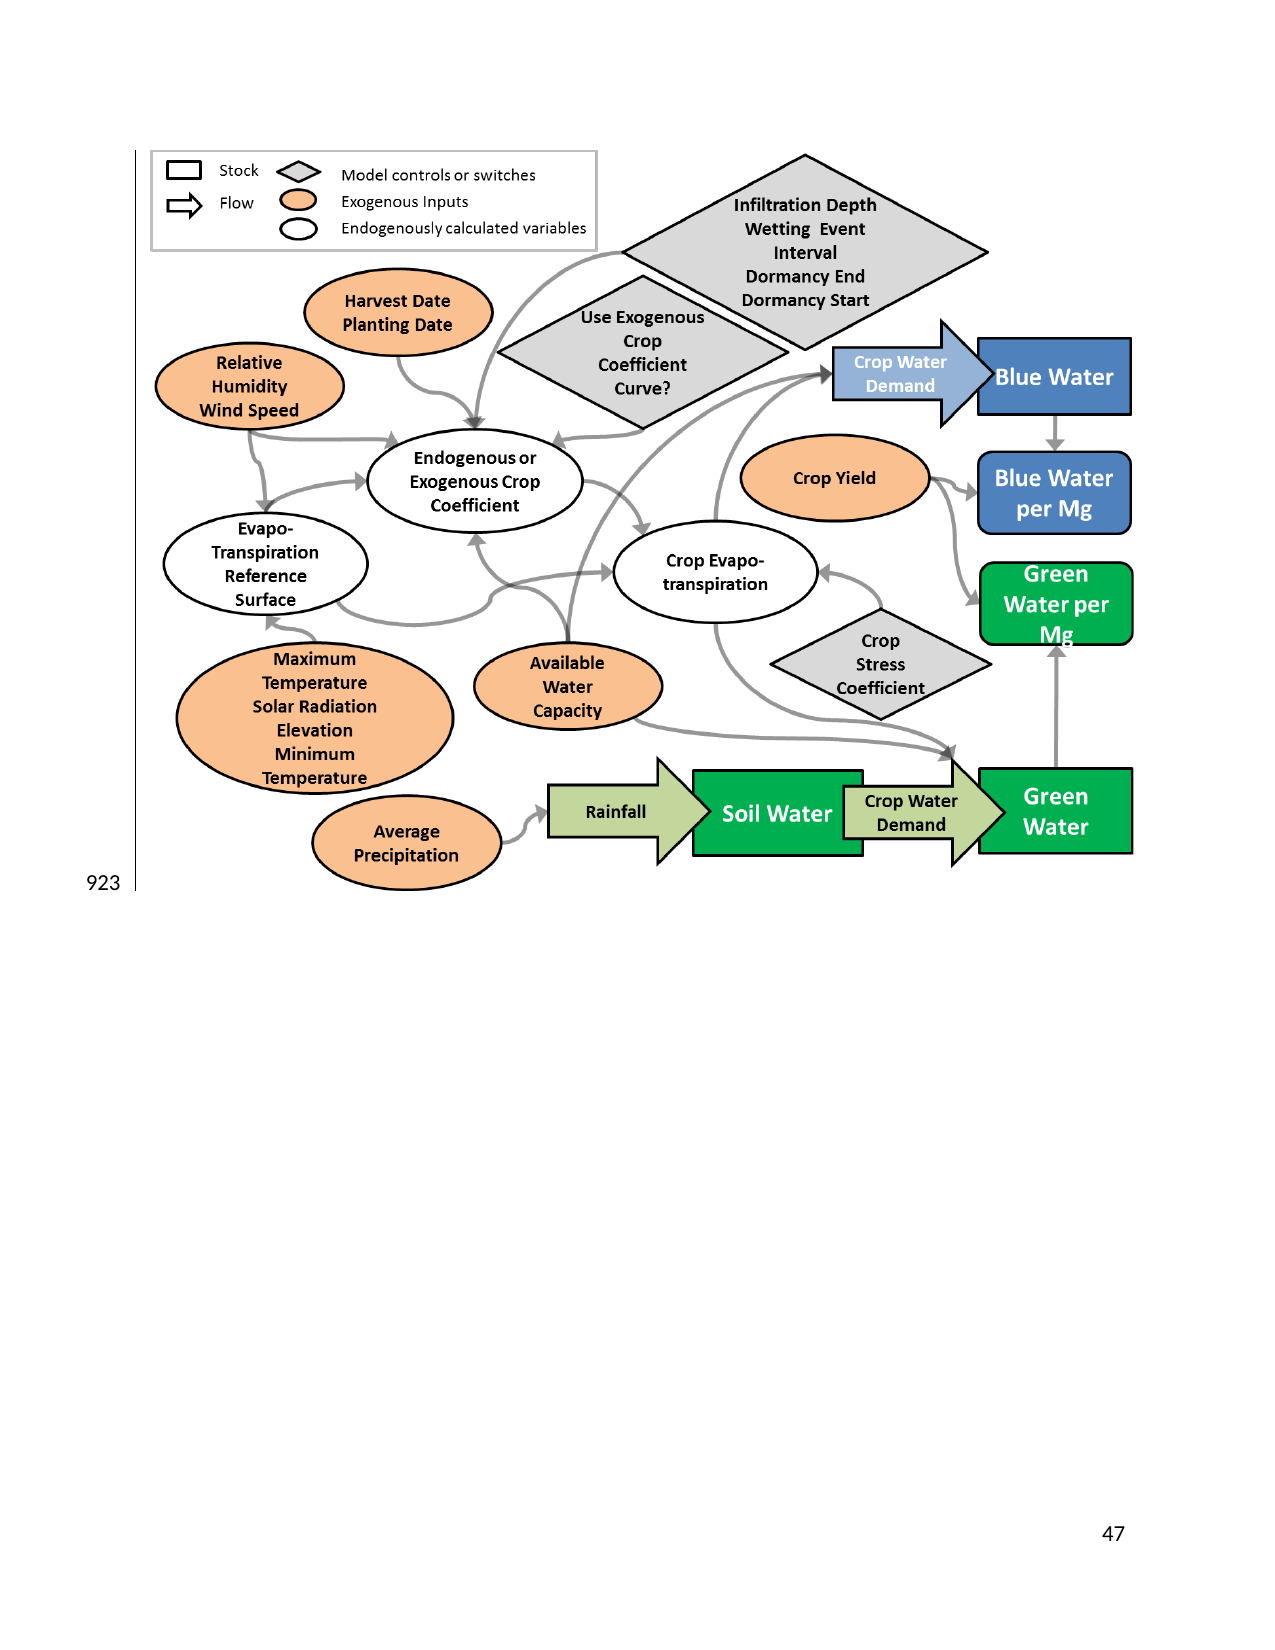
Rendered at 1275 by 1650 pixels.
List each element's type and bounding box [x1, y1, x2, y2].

picture [150, 150, 1134, 891]
